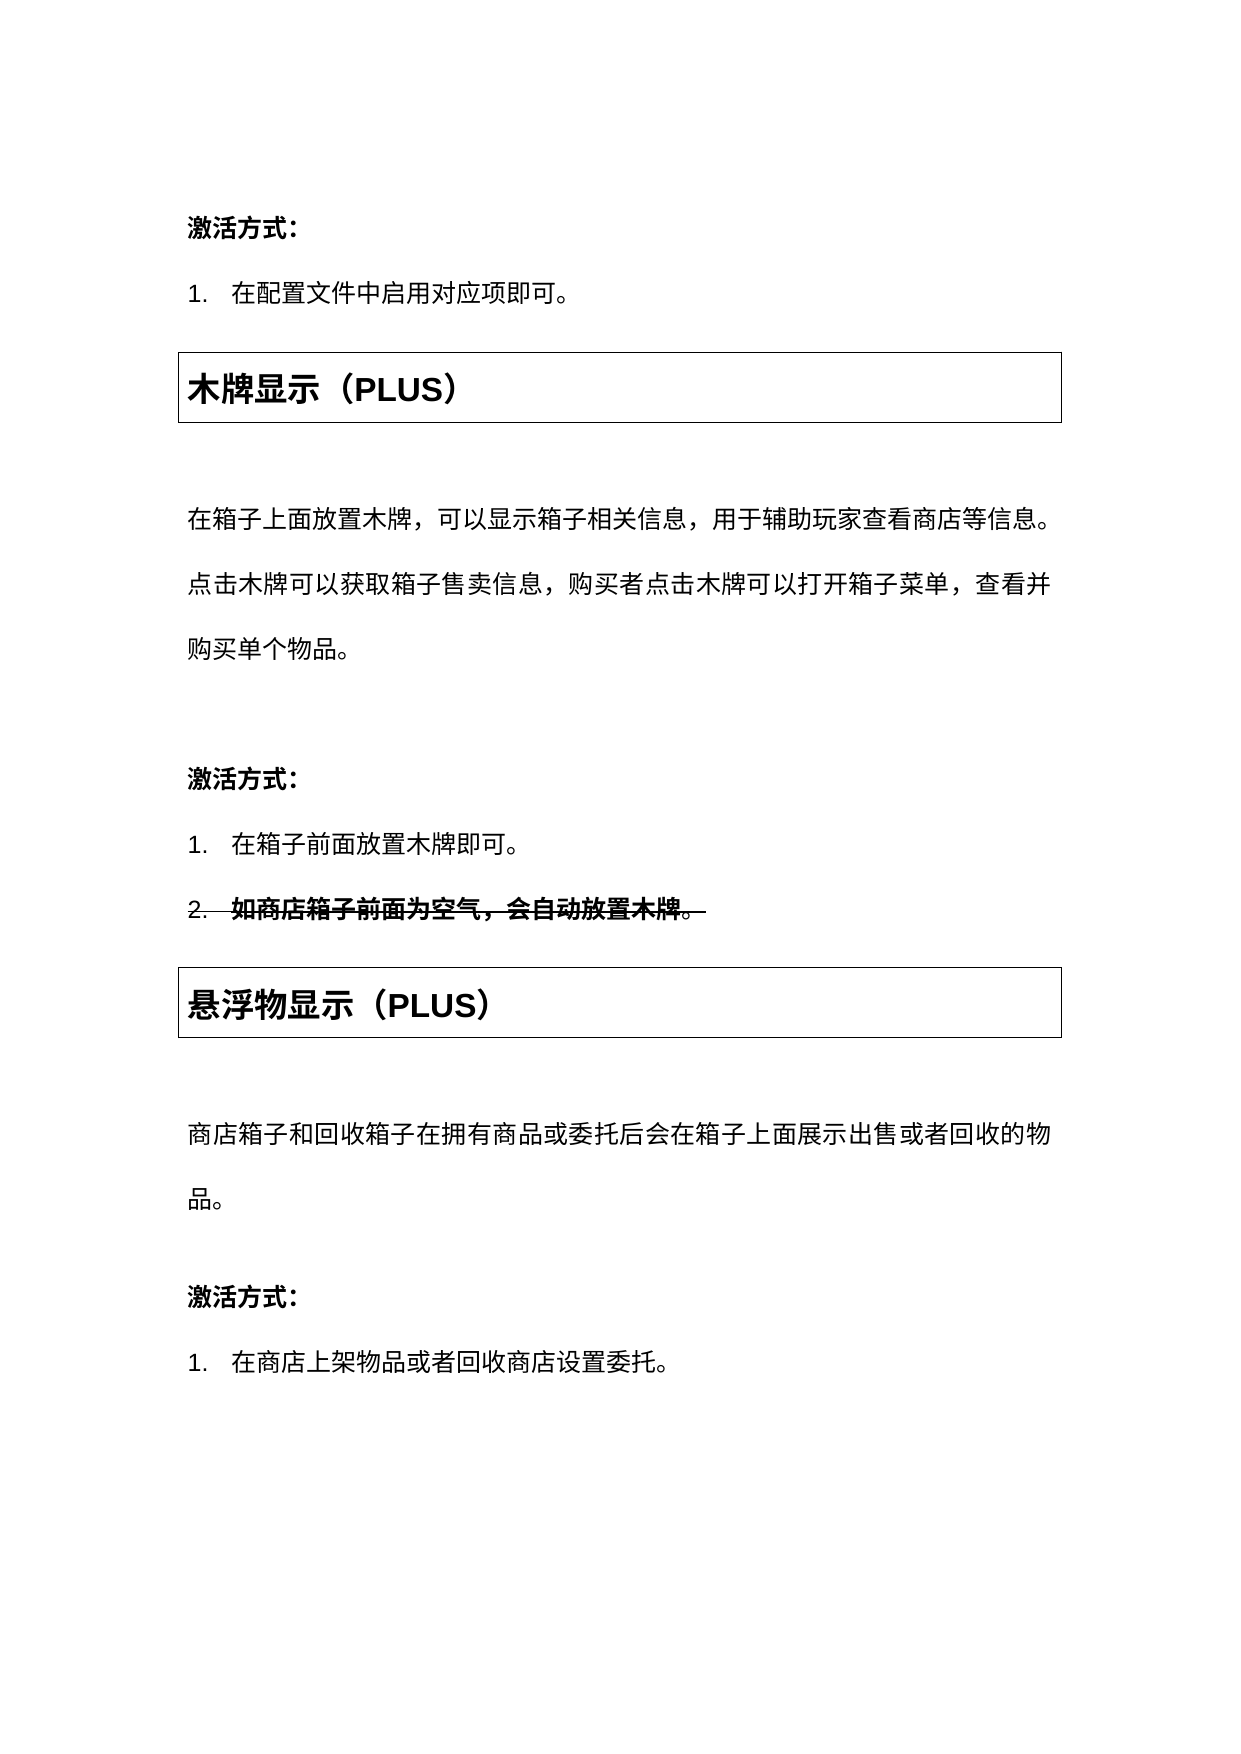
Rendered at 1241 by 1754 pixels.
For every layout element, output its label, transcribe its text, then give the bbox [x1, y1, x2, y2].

list 如商店箱子前面为空气，会自动放置木牌。 [187, 875, 1053, 940]
text 激活方式： [187, 1263, 1053, 1328]
text 激活方式： [187, 194, 1053, 259]
list 在箱子前面放置木牌即可。 [187, 810, 1053, 875]
text 商店箱子和回收箱子在拥有商品或委托后会在箱子上面展示出售或者回收的物品。 [187, 1101, 1053, 1231]
text 点击木牌可以获取箱子售卖信息，购买者点击木牌可以打开箱子菜单，查看并购买单个物品。 [187, 550, 1053, 680]
list 在配置文件中启用对应项即可。 [187, 259, 1053, 324]
text 在箱子上面放置木牌，可以显示箱子相关信息，用于辅助玩家查看商店等信息。 [187, 485, 1053, 550]
text 激活方式： [187, 745, 1053, 810]
subtitle 木牌显示（PLUS） [179, 353, 1061, 422]
list 在商店上架物品或者回收商店设置委托。 [187, 1328, 1053, 1393]
subtitle 悬浮物显示（PLUS） [179, 968, 1061, 1037]
